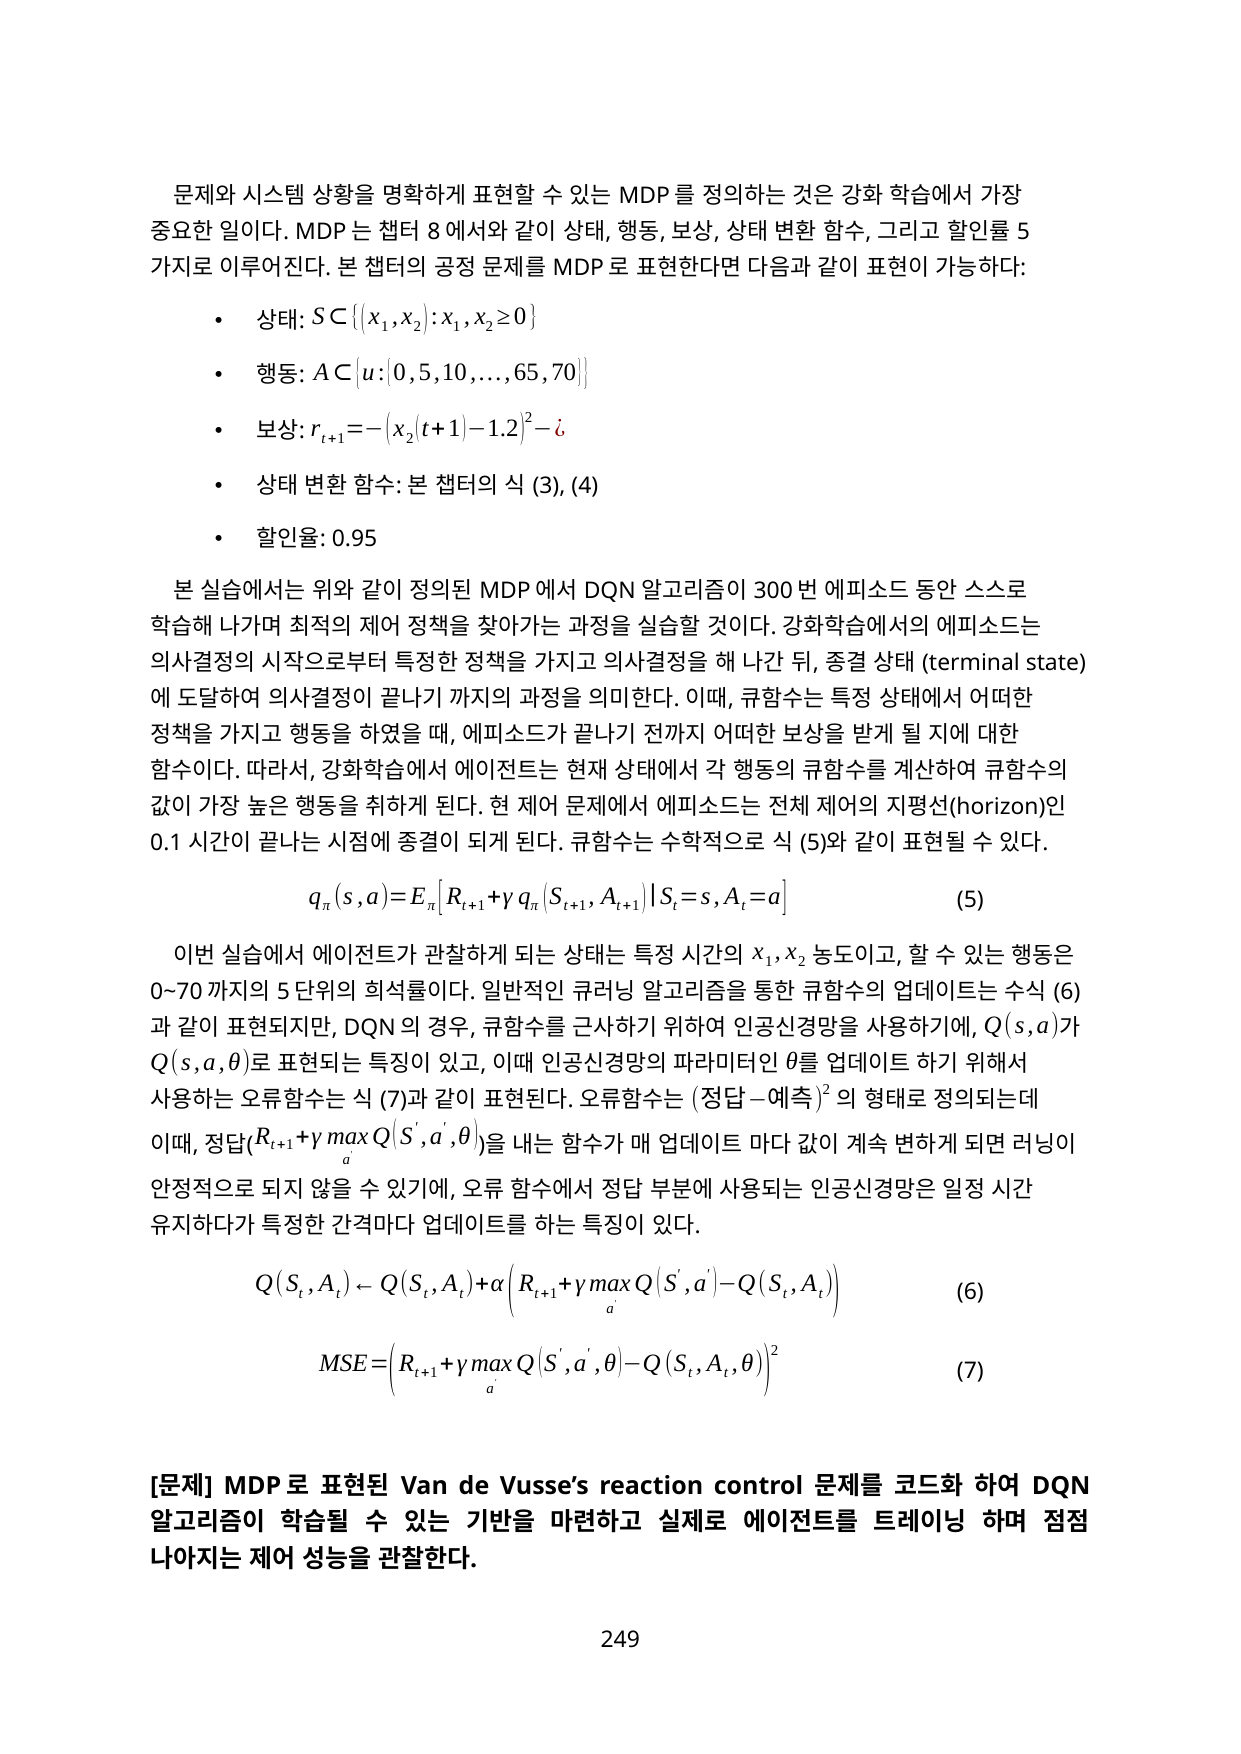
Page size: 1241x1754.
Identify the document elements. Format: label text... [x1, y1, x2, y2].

text 문제와 시스템 상황을 명확하게 표현할 수 있는 MDP를 정의하는 것은 강화 학습에서 가장 중요한 일이다. MDP는 챕터 8에서와 같이 상태, 행동, 보상, 상태 변환 함수, 그리고 할인률 5가지로 이루어진다. 본 챕터의 공정 문제를 MDP로 표현한다면 다음과 같이 표현이 가능하다: [150, 177, 1090, 282]
table_cell [150, 1339, 923, 1418]
text 이번 실습에서 에이전트가 관찰하게 되는 상태는 특정 시간의 농도이고, 할 수 있는 행동은 0~70까지의 5단위의 희석률이다. 일반적인 큐러닝 알고리즘을 통한 큐함수의 업데이트는 수식 (6) 과 같이 표현되지만, DQN의 경우, 큐함수를 근사하기 위하여 인공신경망을 사용하기에, 가 로 표현되는 특징이 있고, 이때 인공신경망의 파라미터인 를 업데이트 하기 위해서 사용하는 오류함수는 식 (7)과 같이 표현된다. 오류함수는 의 형태로 정의되는데 이때, 정답()을 내는 함수가 매 업데이트 마다 값이 계속 변하게 되면 러닝이 안정적으로 되지 않을 수 있기에, 오류 함수에서 정답 부분에 사용되는 인공신경망은 일정 시간 유지하다가 특정한 간격마다 업데이트를 하는 특징이 있다. [150, 937, 1090, 1240]
list 상태: [214, 302, 1090, 336]
text 본 실습에서는 위와 같이 정의된 MDP에서 DQN 알고리즘이 300번 에피소드 동안 스스로 학습해 나가며 최적의 제어 정책을 찾아가는 과정을 실습할 것이다. 강화학습에서의 에피소드는 의사결정의 시작으로부터 특정한 정책을 가지고 의사결정을 해 나간 뒤, 종결 상태 (terminal state)에 도달하여 의사결정이 끝나기 까지의 과정을 의미한다. 이때, 큐함수는 특정 상태에서 어떠한 정책을 가지고 행동을 하였을 때, 에피소드가 끝나기 전까지 어떠한 보상을 받게 될 지에 대한 함수이다. 따라서, 강화학습에서 에이전트는 현재 상태에서 각 행동의 큐함수를 계산하여 큐함수의 값이 가장 높은 행동을 취하게 된다. 현 제어 문제에서 에피소드는 전체 제어의 지평선(horizon)인 0.1 시간이 끝나는 시점에 종결이 되게 된다. 큐함수는 수학적으로 식 (5)와 같이 표현될 수 있다. [150, 572, 1090, 857]
table_header [150, 1259, 923, 1339]
table_header [150, 876, 923, 937]
table_cell (7) [923, 1339, 1024, 1418]
table_header (5) [923, 876, 1024, 937]
list 행동: [214, 356, 1090, 389]
subtitle [문제] MDP로 표현된 Van de Vusse’s reaction control 문제를 코드화 하여 DQN 알고리즘이 학습될 수 있는 기반을 마련하고 실제로 에이전트를 트레이닝 하며 점점 나아지는 제어 성능을 관찰한다. [150, 1466, 1090, 1574]
table_header (6) [923, 1259, 1024, 1339]
list 상태 변환 함수: 본 챕터의 식 (3), (4) [214, 467, 1090, 500]
list 보상: [214, 409, 1090, 447]
list 할인율: 0.95 [214, 519, 1090, 553]
